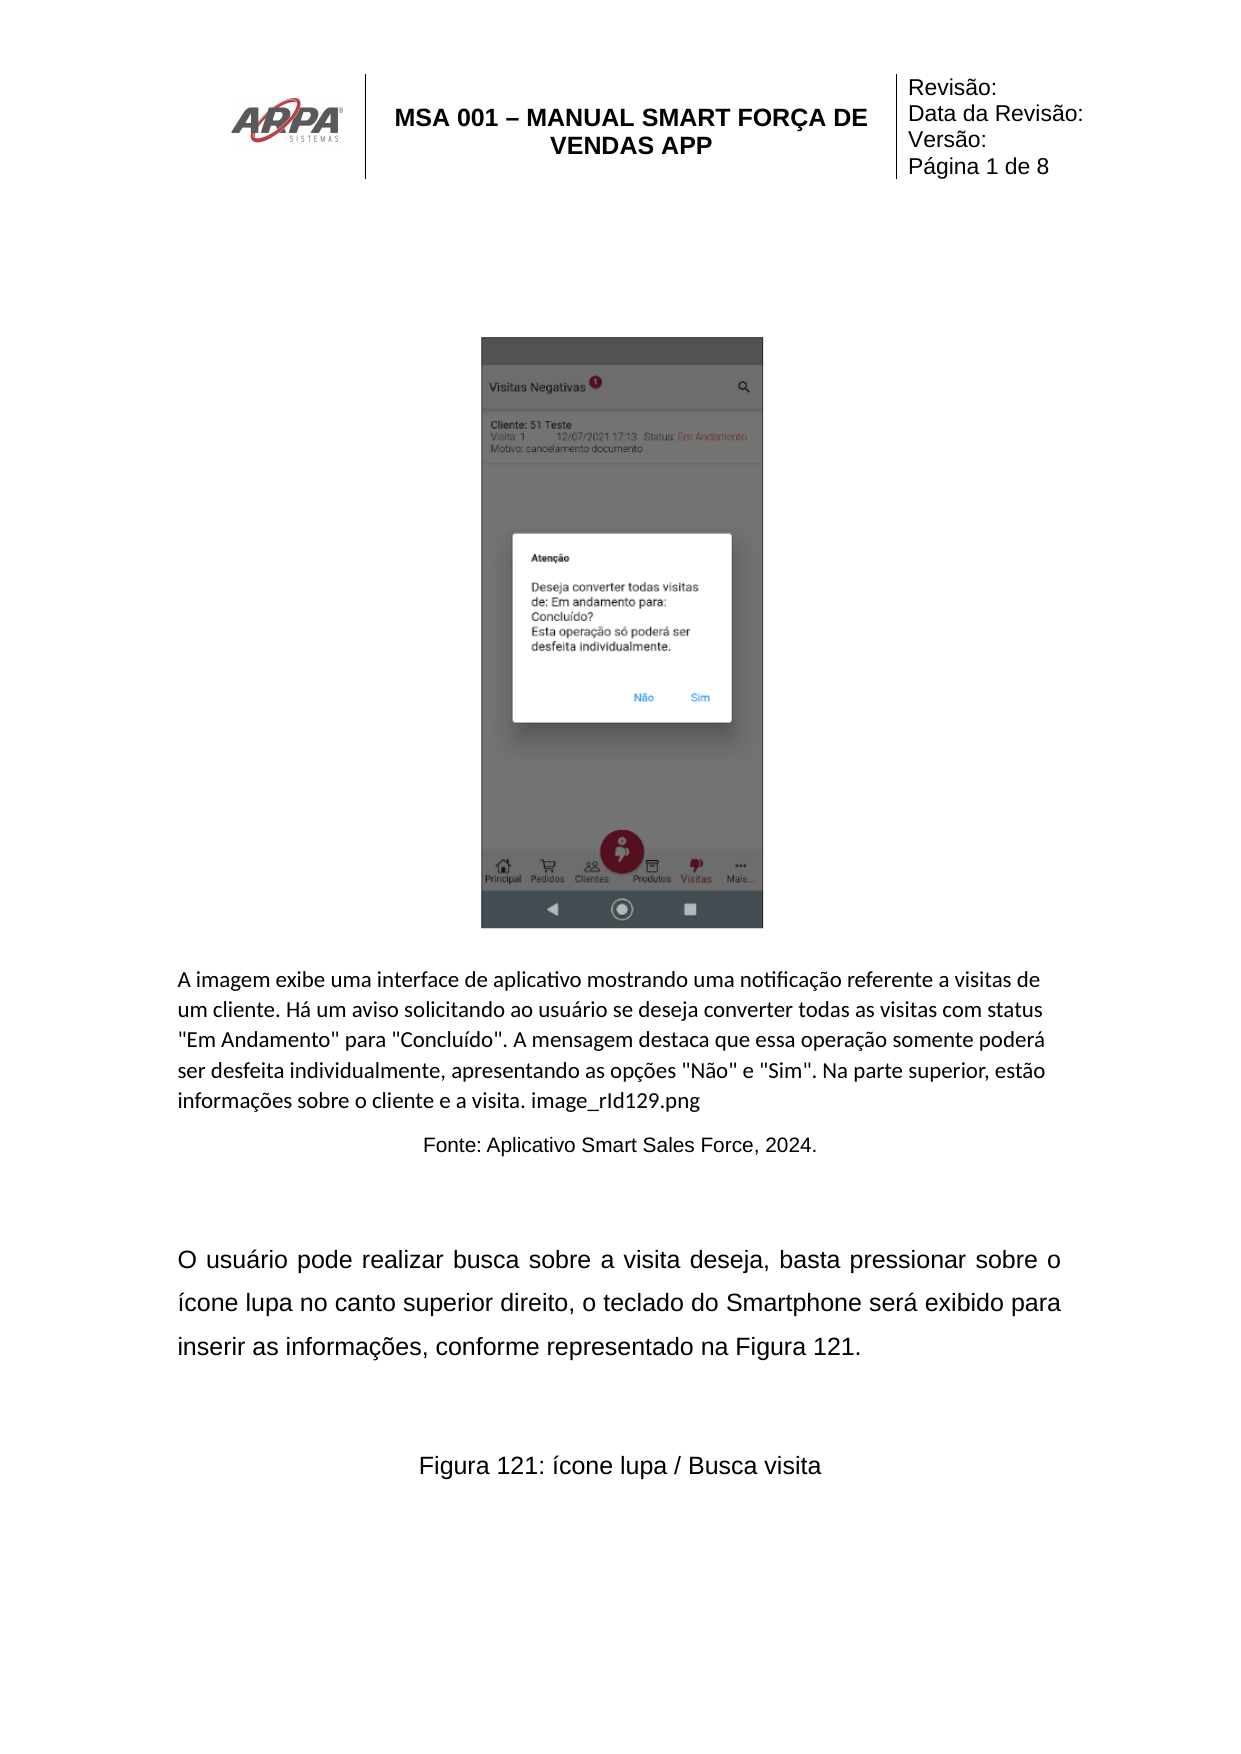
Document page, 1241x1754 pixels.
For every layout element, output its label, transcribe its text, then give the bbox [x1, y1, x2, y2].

text A imagem exibe uma interface de aplicativo mostrando uma notificação referente a visitas de um cliente. Há um aviso solicitando ao usuário se deseja converter todas as visitas com status "Em Andamento" para "Concluído". A mensagem destaca que essa operação somente poderá ser desfeita individualmente, apresentando as opções "Não" e "Sim". Na parte superior, estão informações sobre o cliente e a visita. image_rId129.png [177, 965, 1063, 1114]
text Fonte: Aplicativo Smart Sales Force, 2024. [177, 1133, 1063, 1157]
picture [231, 98, 343, 147]
text Figura 121: ícone lupa / Busca visita [177, 1451, 1063, 1480]
text O usuário pode realizar busca sobre a visita deseja, basta pressionar sobre o ícone lupa no canto superior direito, o teclado do Smartphone será exibido para inserir as informações, conforme representado na Figura 121. [177, 1245, 1063, 1360]
picture [469, 326, 771, 935]
